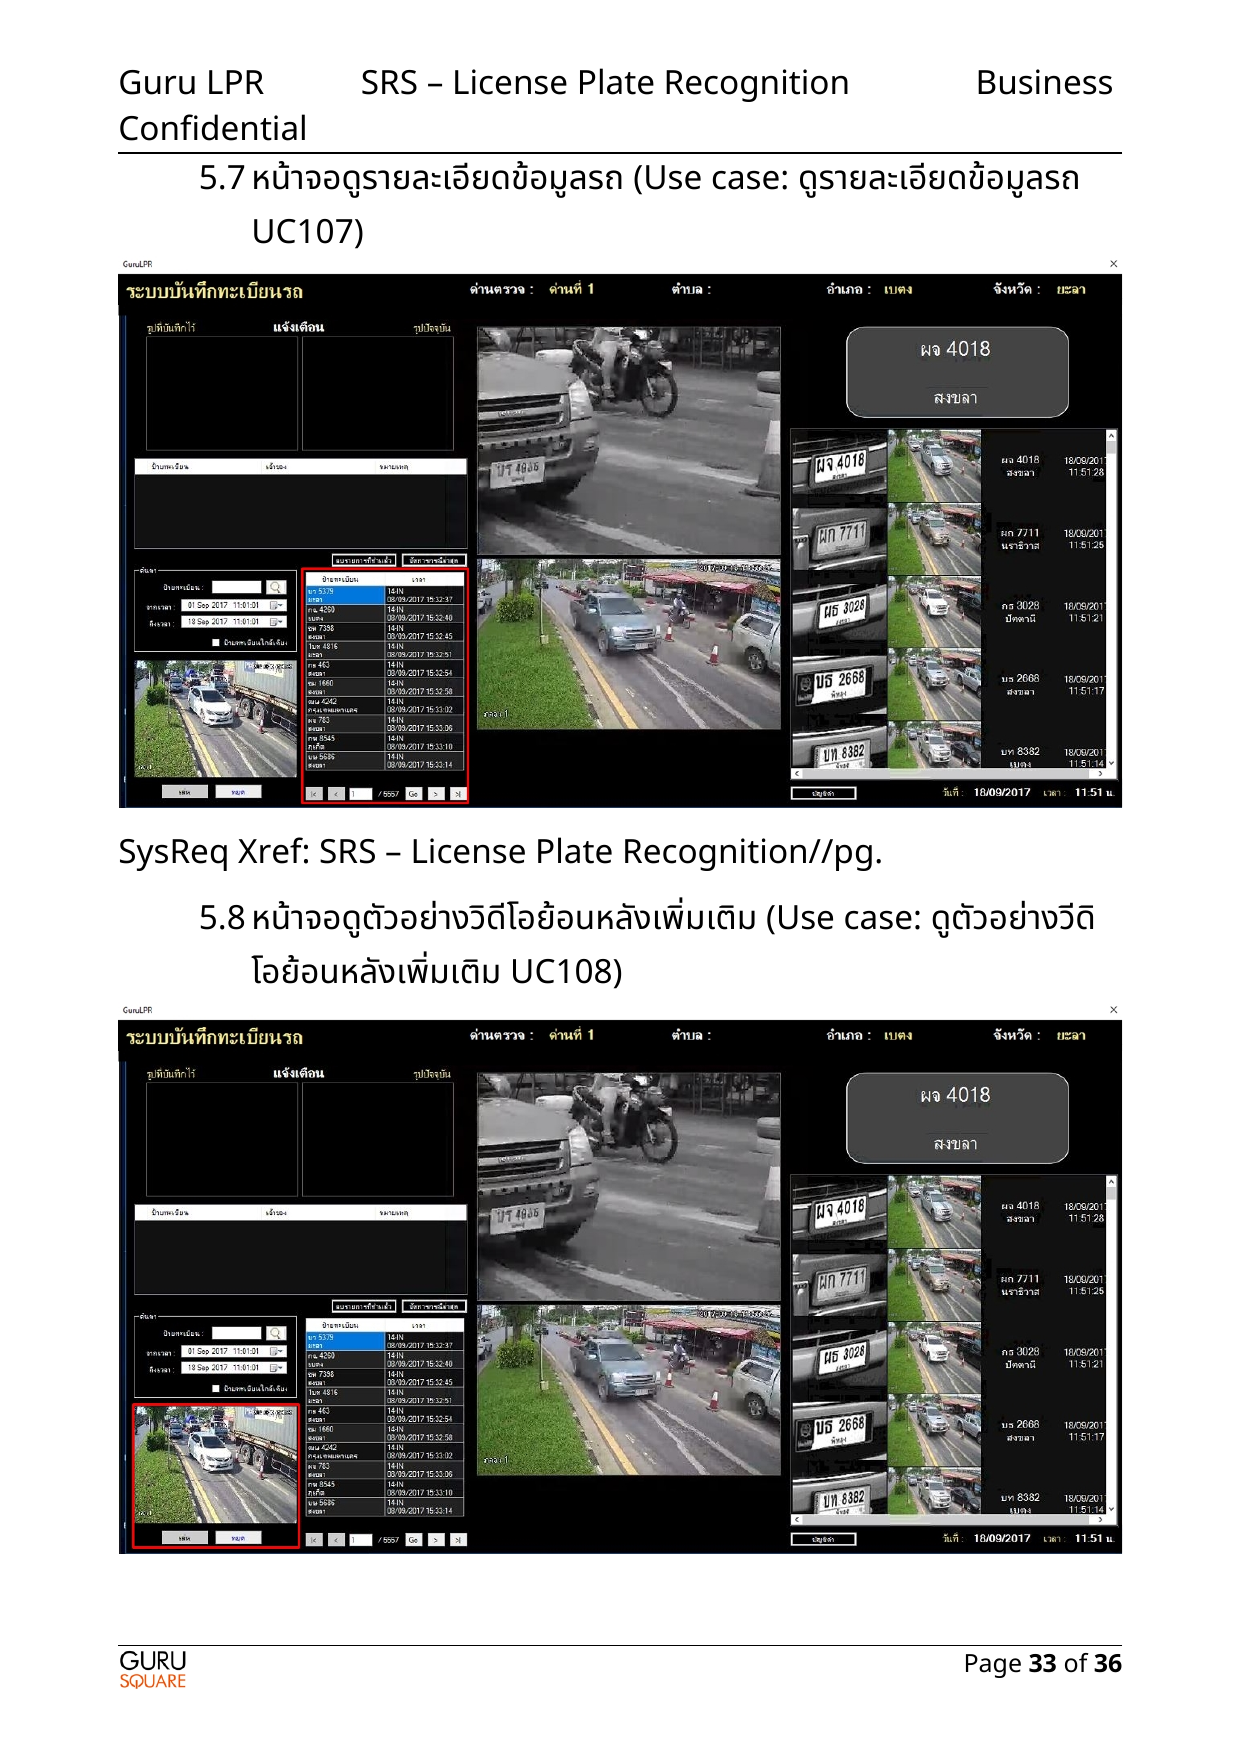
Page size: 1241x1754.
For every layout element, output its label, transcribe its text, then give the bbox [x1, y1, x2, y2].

picture [118, 1002, 1123, 1554]
text SysReq Xref: SRS – License Plate Recognition//pg. [118, 828, 1122, 874]
picture [118, 256, 1123, 808]
subtitle หน้าจอดูตัวอย่างวิดีโอย้อนหลังเพิ่มเติม (Use case: ดูตัวอย่างวีดิโอย้อนหลังเพิ่มเติม UC108) [199, 894, 1122, 999]
picture [118, 1648, 188, 1690]
subtitle หน้าจอดูรายละเอียดข้อมูลรถ (Use case: ดูรายละเอียดข้อมูลรถ UC107) [199, 154, 1122, 253]
